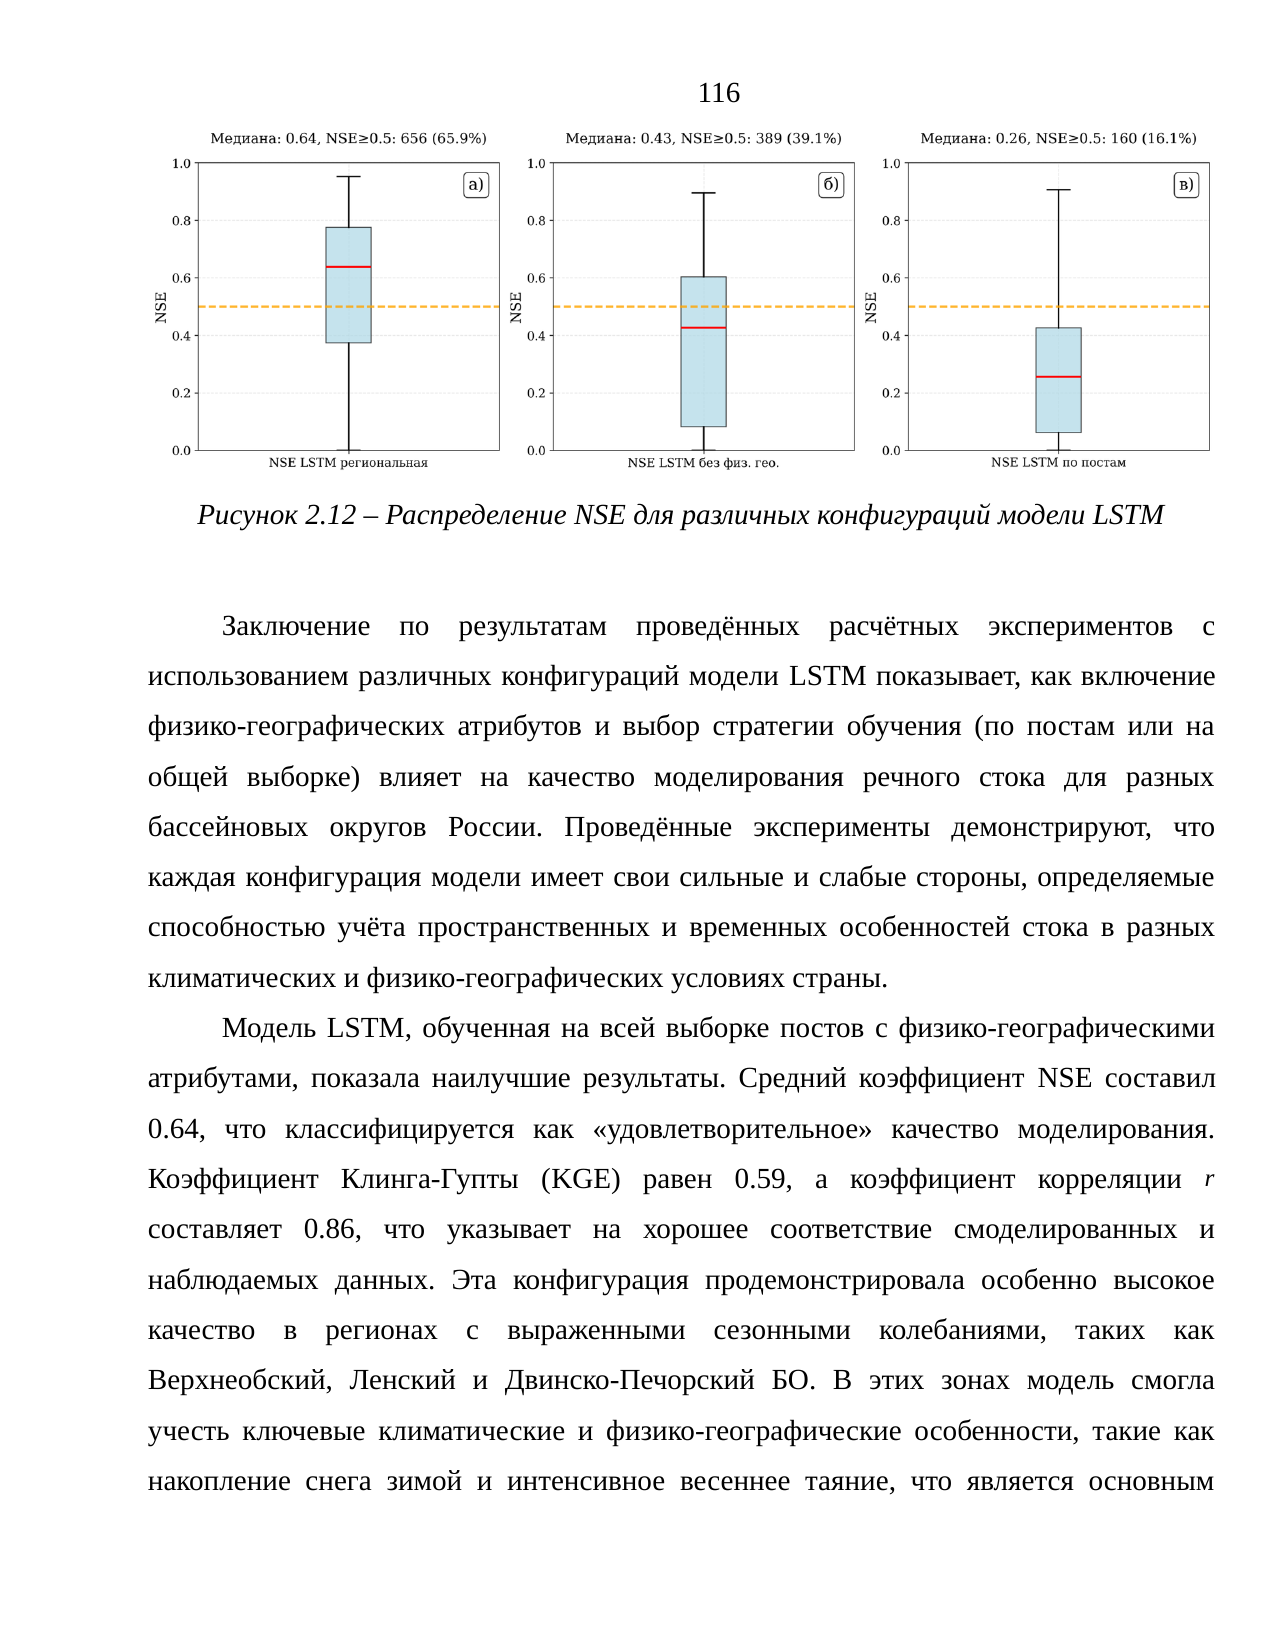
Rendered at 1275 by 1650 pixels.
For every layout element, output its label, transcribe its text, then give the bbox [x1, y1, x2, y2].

text Рисунок 2.12 – Распределение NSE для различных конфигураций модели LSTM [148, 497, 1216, 531]
picture [147, 125, 1216, 476]
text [148, 1010, 1216, 1497]
text Заключение по результатам проведённых расчётных экспериментов с использованием различных конфигураций модели LSTM показывает, как включение физико-географических атрибутов и выбор стратегии обучения (по постам или на общей выборке) влияет на качество моделирования речного стока для разных бассейновых округов России. Проведённые эксперименты демонстрируют, что каждая конфигурация модели имеет свои сильные и слабые стороны, определяемые способностью учёта пространственных и временных особенностей стока в разных климатических и физико-географических условиях страны. [148, 608, 1216, 993]
